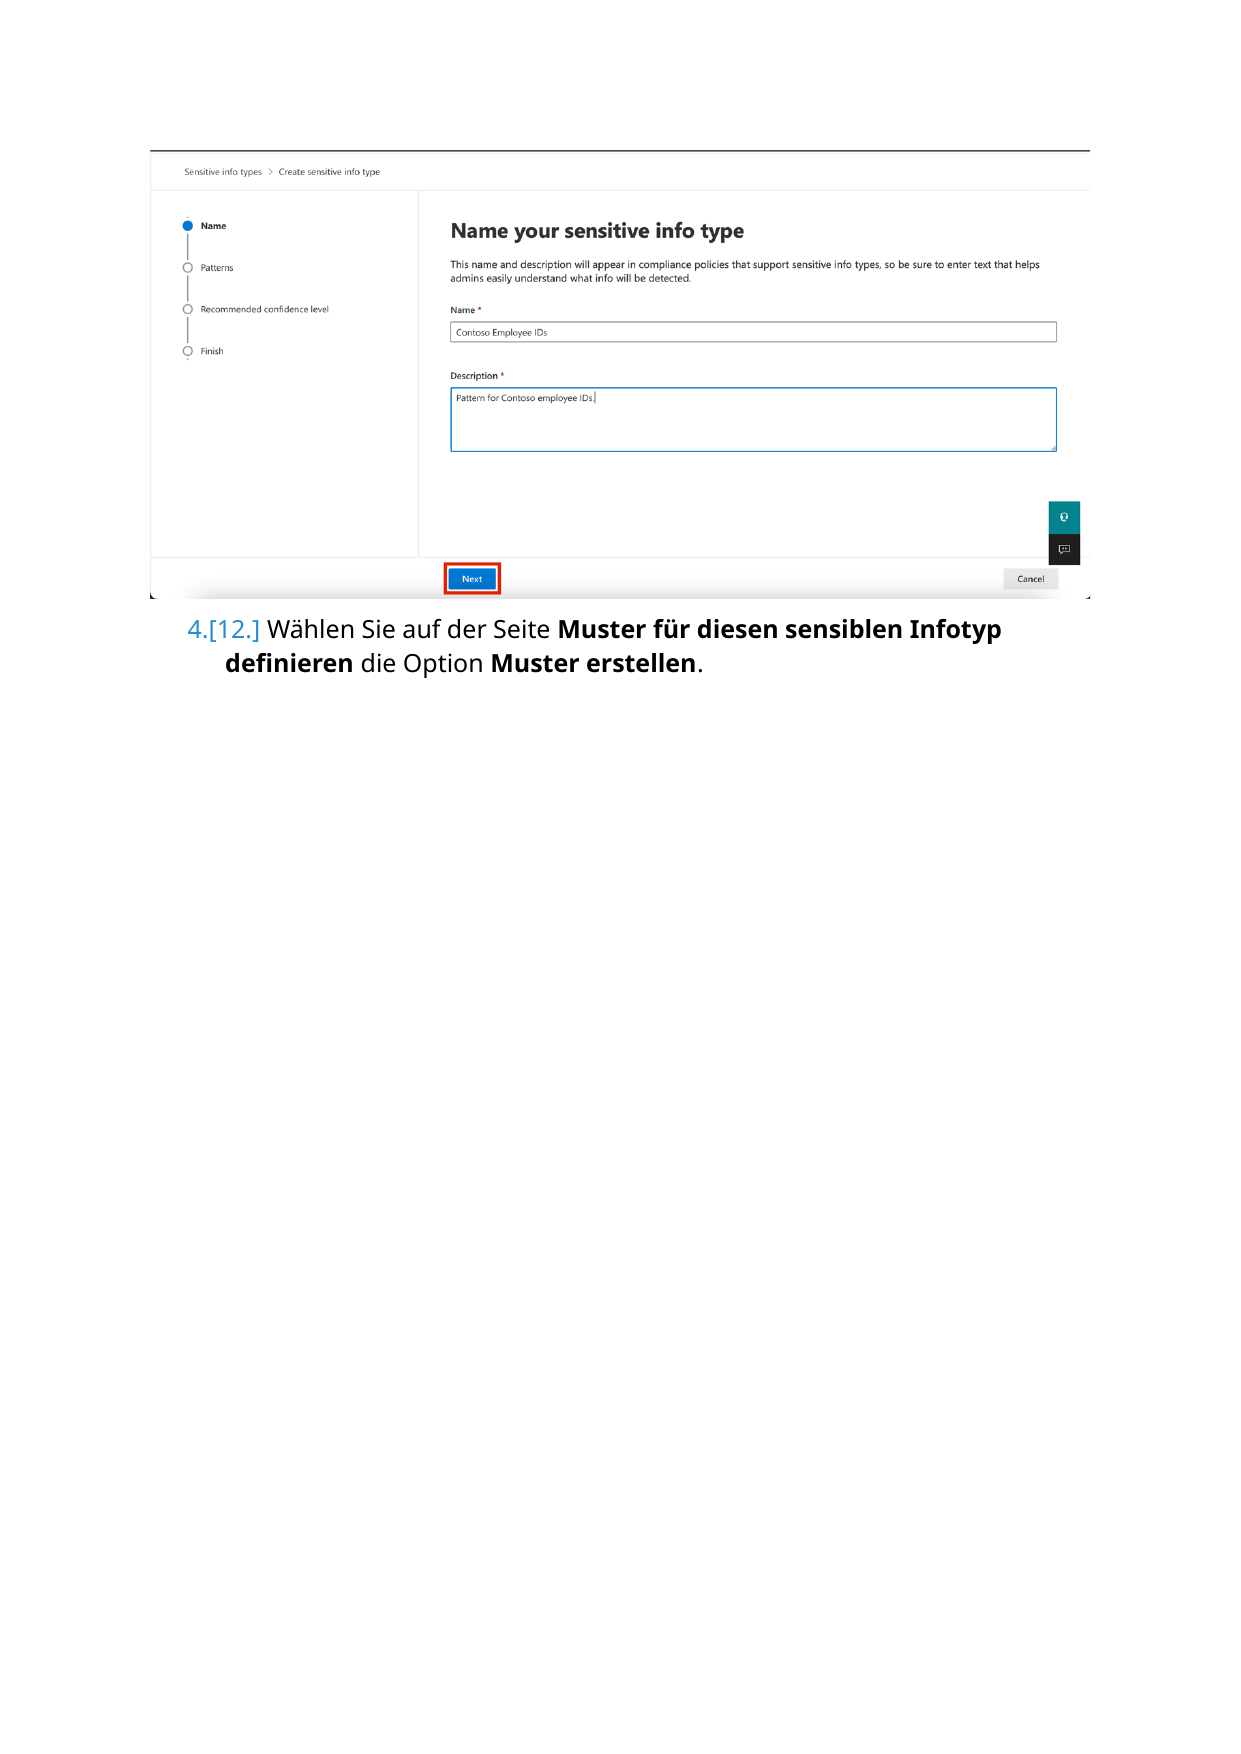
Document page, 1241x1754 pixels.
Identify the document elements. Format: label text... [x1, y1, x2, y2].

list Wählen Sie auf der Seite Muster für diesen sensiblen Infotyp definieren die Option Muster erstellen. [187, 611, 1090, 679]
picture [150, 150, 1091, 599]
